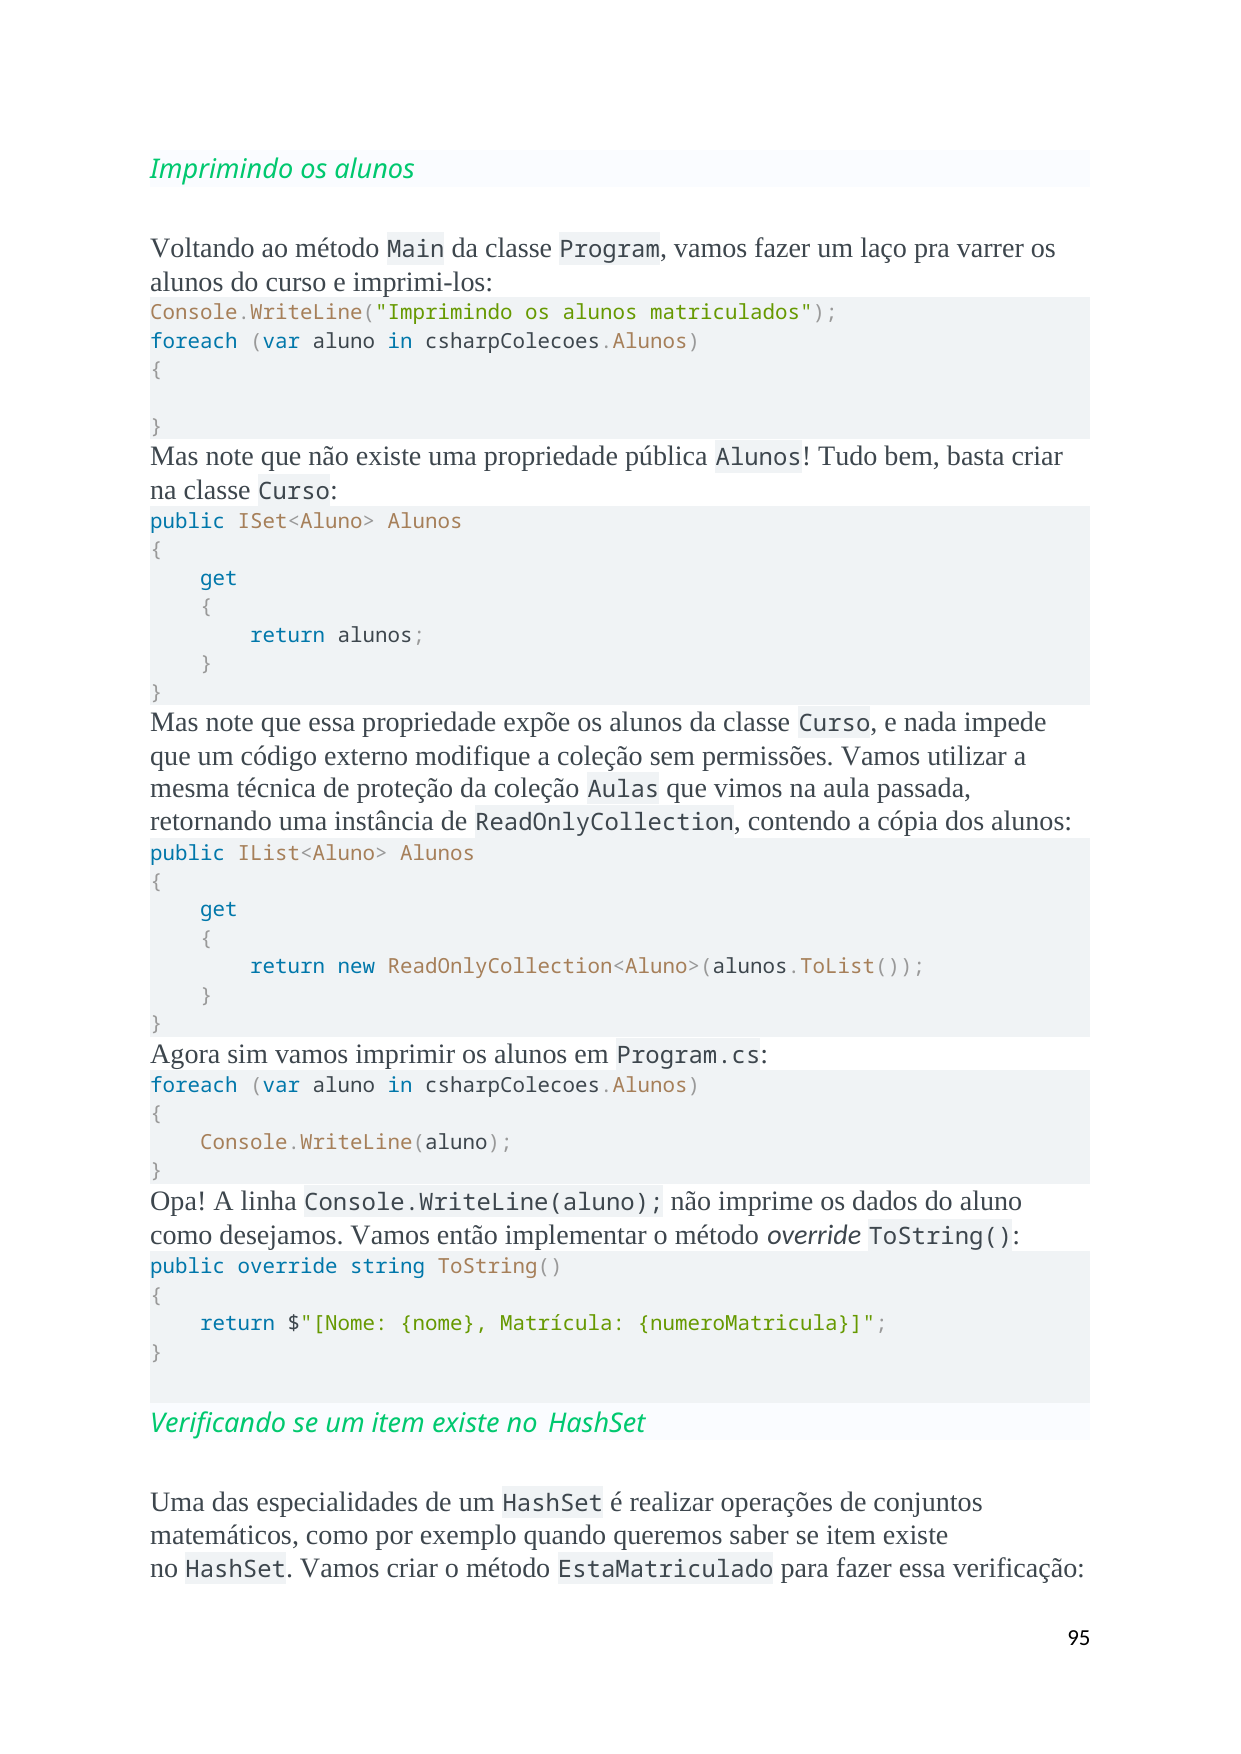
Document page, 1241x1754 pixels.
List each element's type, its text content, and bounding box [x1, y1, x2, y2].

text } [150, 648, 1090, 677]
text Console.WriteLine(aluno); [150, 1127, 1090, 1155]
text return new ReadOnlyCollection<Aluno>(alunos.ToList()); [150, 951, 1090, 980]
text } [150, 980, 1090, 1008]
text Mas note que não existe uma propriedade pública Alunos! Tudo bem, basta criar na classe Curso: [150, 439, 1090, 506]
text } [150, 1155, 1090, 1184]
text Uma das especialidades de um HashSet é realizar operações de conjuntos matemáticos, como por exemplo quando queremos saber se item existe no HashSet. Vamos criar o método EstaMatriculado para fazer essa verificação: [150, 1485, 1090, 1584]
text Voltando ao método Main da classe Program, vamos fazer um laço pra varrer os alunos do curso e imprimi-los: [150, 232, 1090, 297]
text get [150, 563, 1090, 591]
text public IList<Aluno> Alunos [150, 838, 1090, 866]
text { [150, 354, 1090, 383]
text } [150, 1008, 1090, 1037]
text { [150, 534, 1090, 563]
text foreach (var aluno in csharpColecoes.Alunos) [150, 1070, 1090, 1098]
text public override string ToString() [150, 1251, 1090, 1280]
text return $"[Nome: {nome}, Matrícula: {numeroMatricula}]"; [150, 1308, 1090, 1337]
text { [150, 1098, 1090, 1127]
text Console.WriteLine("Imprimindo os alunos matriculados"); [150, 297, 1090, 326]
subtitle Imprimindo os alunos [150, 150, 1090, 187]
text } [150, 1337, 1090, 1365]
text { [150, 866, 1090, 894]
text } [150, 411, 1090, 439]
text get [150, 894, 1090, 923]
text Opa! A linha Console.WriteLine(aluno); não imprime os dados do aluno como desejamos. Vamos então implementar o método override ToString(): [150, 1184, 1090, 1251]
text Agora sim vamos imprimir os alunos em Program.cs: [150, 1037, 1090, 1070]
text foreach (var aluno in csharpColecoes.Alunos) [150, 326, 1090, 354]
text Mas note que essa propriedade expõe os alunos da classe Curso, e nada impede que um código externo modifique a coleção sem permissões. Vamos utilizar a mesma técnica de proteção da coleção Aulas que vimos na aula passada, retornando uma instância de ReadOnlyCollection, contendo a cópia dos alunos: [150, 705, 1090, 838]
text } [150, 677, 1090, 705]
text public ISet<Aluno> Alunos [150, 506, 1090, 534]
subtitle Verificando se um item existe no HashSet [150, 1403, 1090, 1440]
text return alunos; [150, 620, 1090, 648]
text { [150, 923, 1090, 951]
text { [150, 591, 1090, 620]
text { [150, 1280, 1090, 1308]
